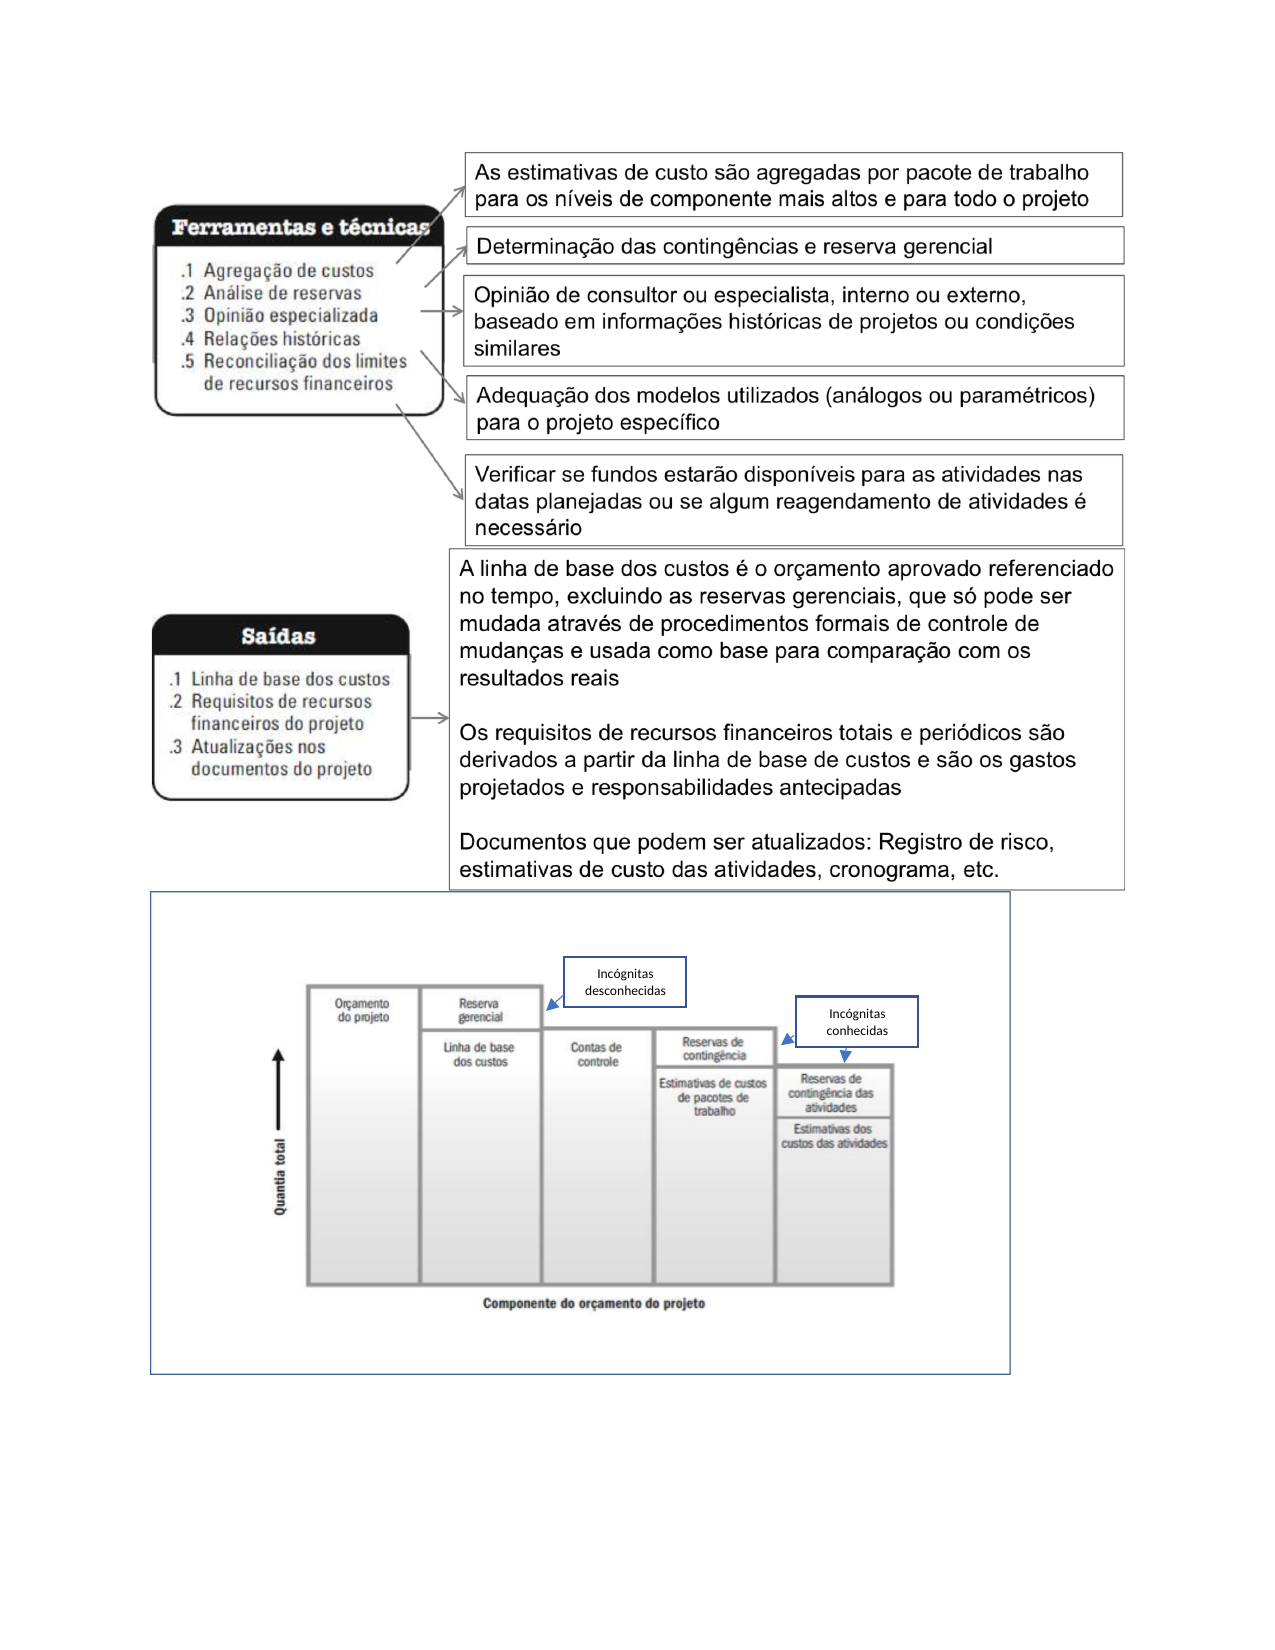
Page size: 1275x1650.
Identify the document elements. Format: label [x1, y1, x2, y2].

picture [150, 150, 1125, 1375]
